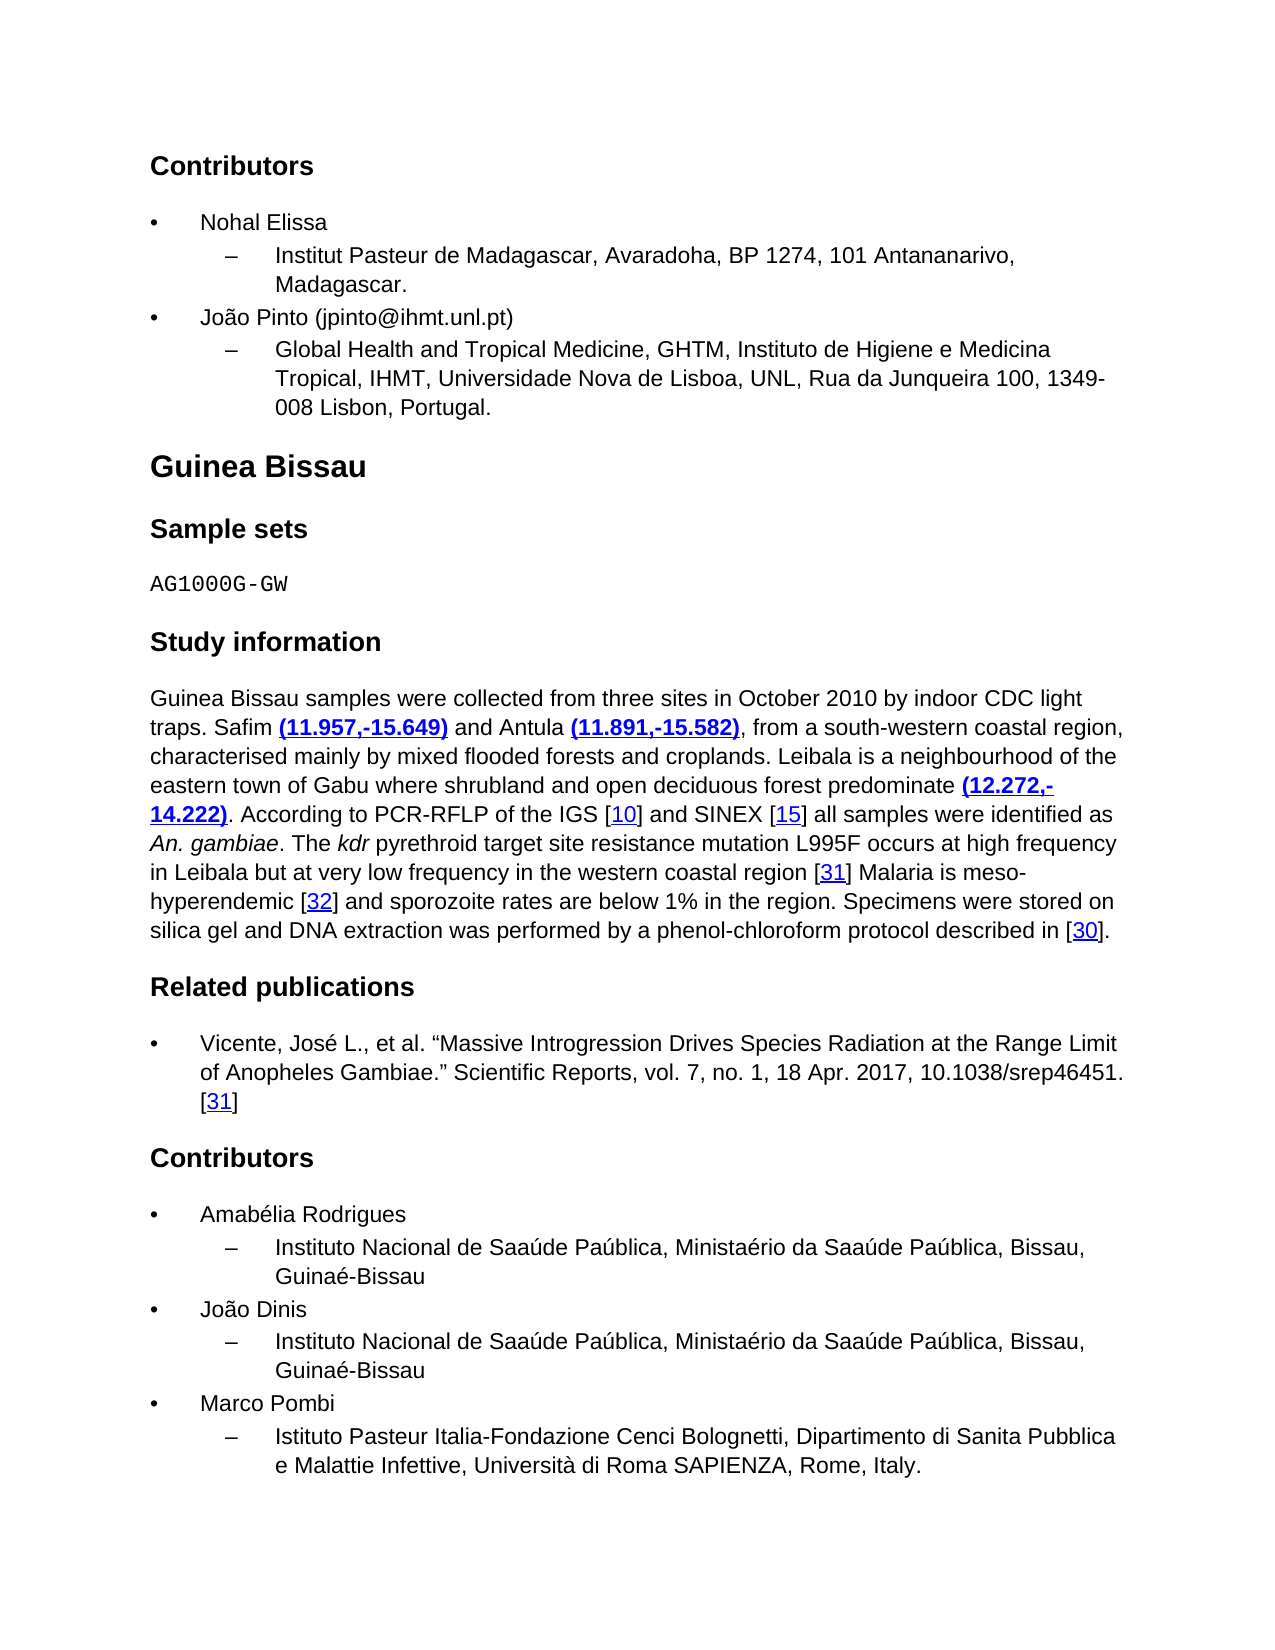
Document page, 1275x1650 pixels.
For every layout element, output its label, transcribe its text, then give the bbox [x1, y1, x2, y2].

list Amabélia Rodrigues [150, 1201, 1125, 1228]
list João Dinis [150, 1296, 1125, 1322]
list Marco Pombi [150, 1390, 1125, 1416]
subtitle Study information [150, 626, 1125, 657]
list Nohal Elissa [150, 209, 1125, 236]
list Instituto Nacional de Saaúde Paública, Ministaério da Saaúde Paública, Bissau, Guinaé-Bissau [225, 1234, 1125, 1289]
text Guinea Bissau samples were collected from three sites in October 2010 by indoor CDC light traps. Safim (11.957,-15.649) and Antula (11.891,-15.582), from a south-western coastal region, characterised mainly by mixed flooded forests and croplands. Leibala is a neighbourhood of the eastern town of Gabu where shrubland and open deciduous forest predominate (12.272,-14.222). According to PCR-RFLP of the IGS [10] and SINEX [15] all samples were identified as An. gambiae. The kdr pyrethroid target site resistance mutation L995F occurs at high frequency in Leibala but at very low frequency in the western coastal region [31] Malaria is meso-hyperendemic [32] and sporozoite rates are below 1% in the region. Specimens were stored on silica gel and DNA extraction was performed by a phenol-chloroform protocol described in [30]. [150, 685, 1125, 943]
list João Pinto (jpinto@ihmt.unl.pt) [150, 304, 1125, 330]
subtitle Guinea Bissau [150, 448, 1125, 484]
list Institut Pasteur de Madagascar, Avaradoha, BP 1274, 101 Antananarivo, Madagascar. [225, 242, 1125, 297]
list Vicente, José L., et al. “Massive Introgression Drives Species Radiation at the Range Limit of Anopheles Gambiae.” Scientific Reports, vol. 7, no. 1, 18 Apr. 2017, 10.1038/srep46451. [31] [150, 1030, 1125, 1114]
list Global Health and Tropical Medicine, GHTM, Instituto de Higiene e Medicina Tropical, IHMT, Universidade Nova de Lisboa, UNL, Rua da Junqueira 100, 1349-008 Lisbon, Portugal. [225, 336, 1125, 421]
text AG1000G-GW [150, 572, 1125, 598]
subtitle Sample sets [150, 513, 1125, 544]
subtitle Contributors [150, 150, 1125, 181]
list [225, 1423, 1125, 1478]
list Instituto Nacional de Saaúde Paública, Ministaério da Saaúde Paública, Bissau, Guinaé-Bissau [225, 1328, 1125, 1384]
subtitle Contributors [150, 1142, 1125, 1173]
subtitle Related publications [150, 971, 1125, 1002]
